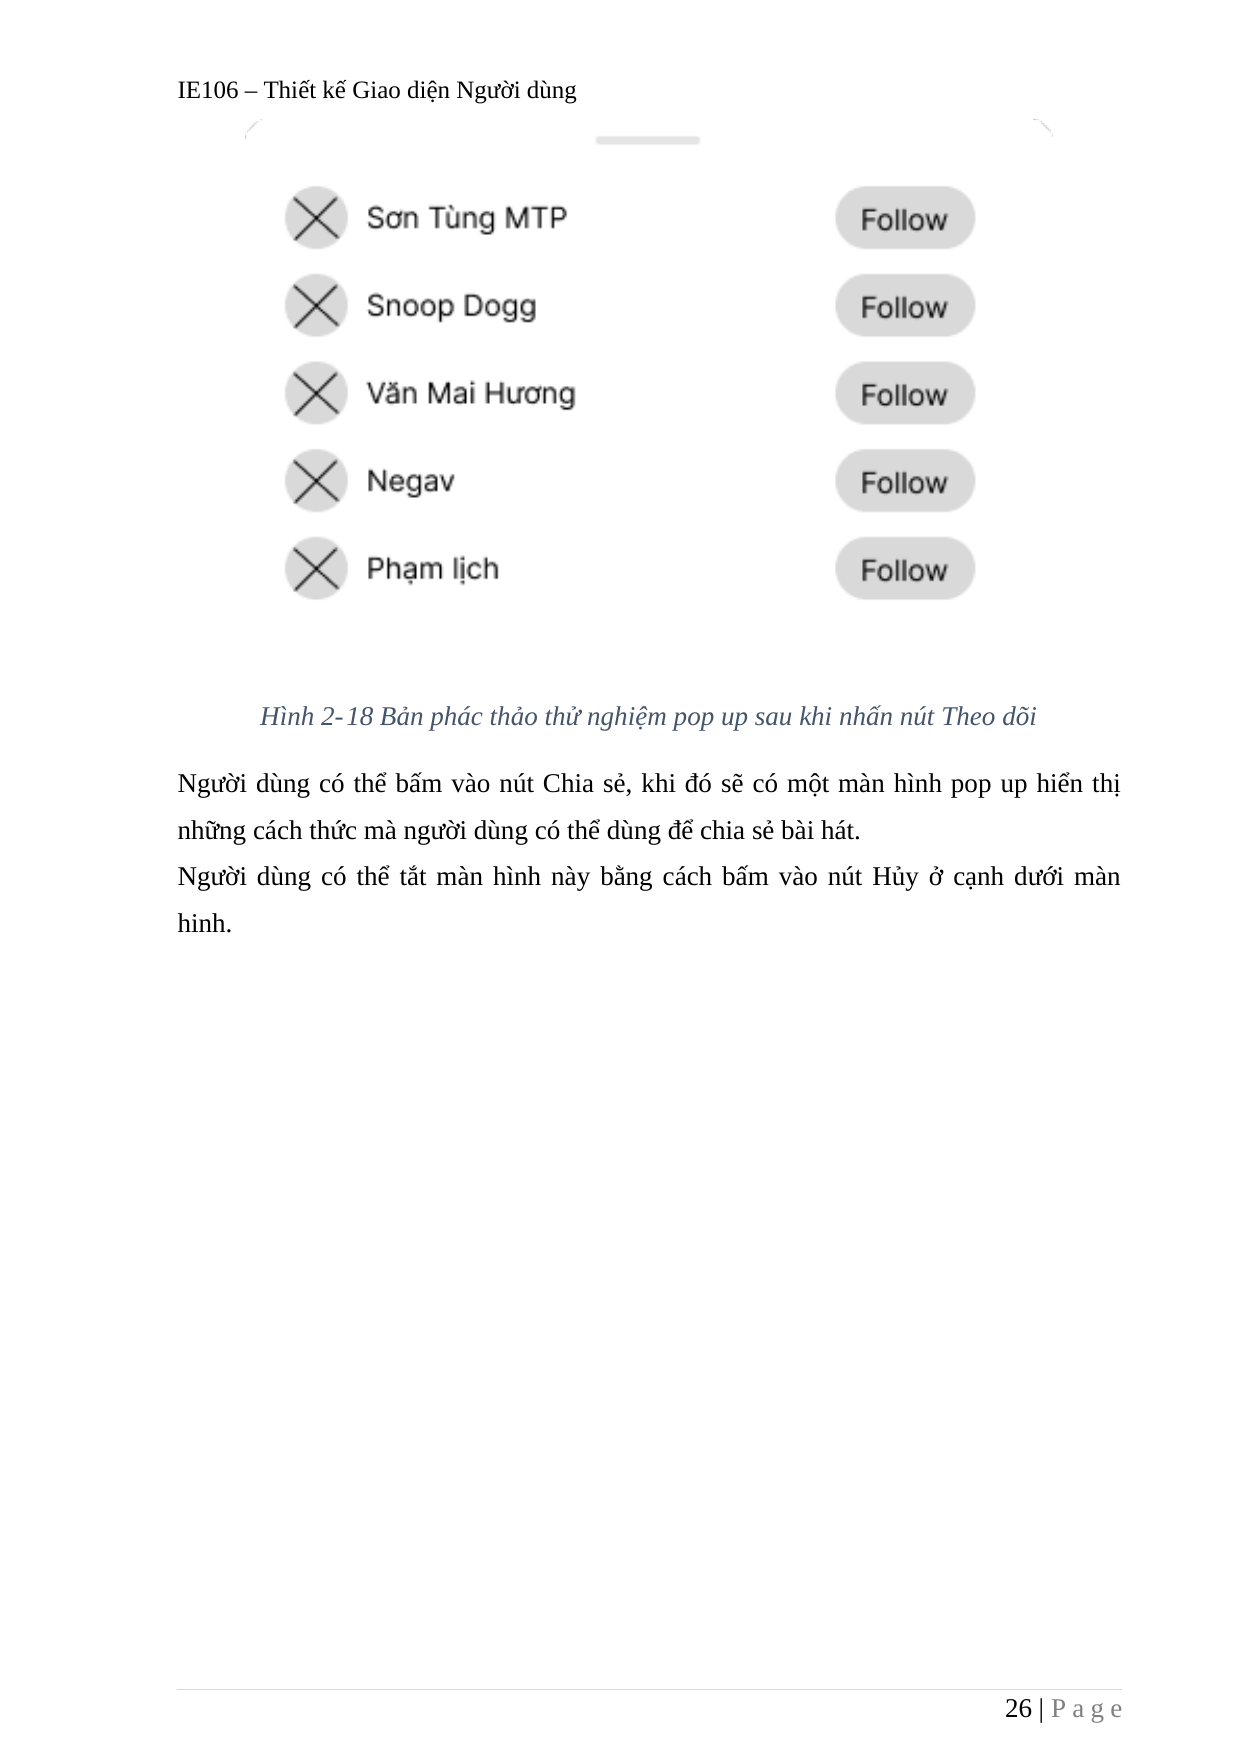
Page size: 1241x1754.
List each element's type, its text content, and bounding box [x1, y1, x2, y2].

picture [244, 118, 1055, 669]
text Người dùng có thể bấm vào nút Chia sẻ, khi đó sẽ có một màn hình pop up hiển thị những cách thức mà người dùng có thể dùng để chia sẻ bài hát. [177, 767, 1122, 845]
text Người dùng có thể tắt màn hình này bằng cách bấm vào nút Hủy ở cạnh dưới màn hinh. [177, 861, 1122, 938]
